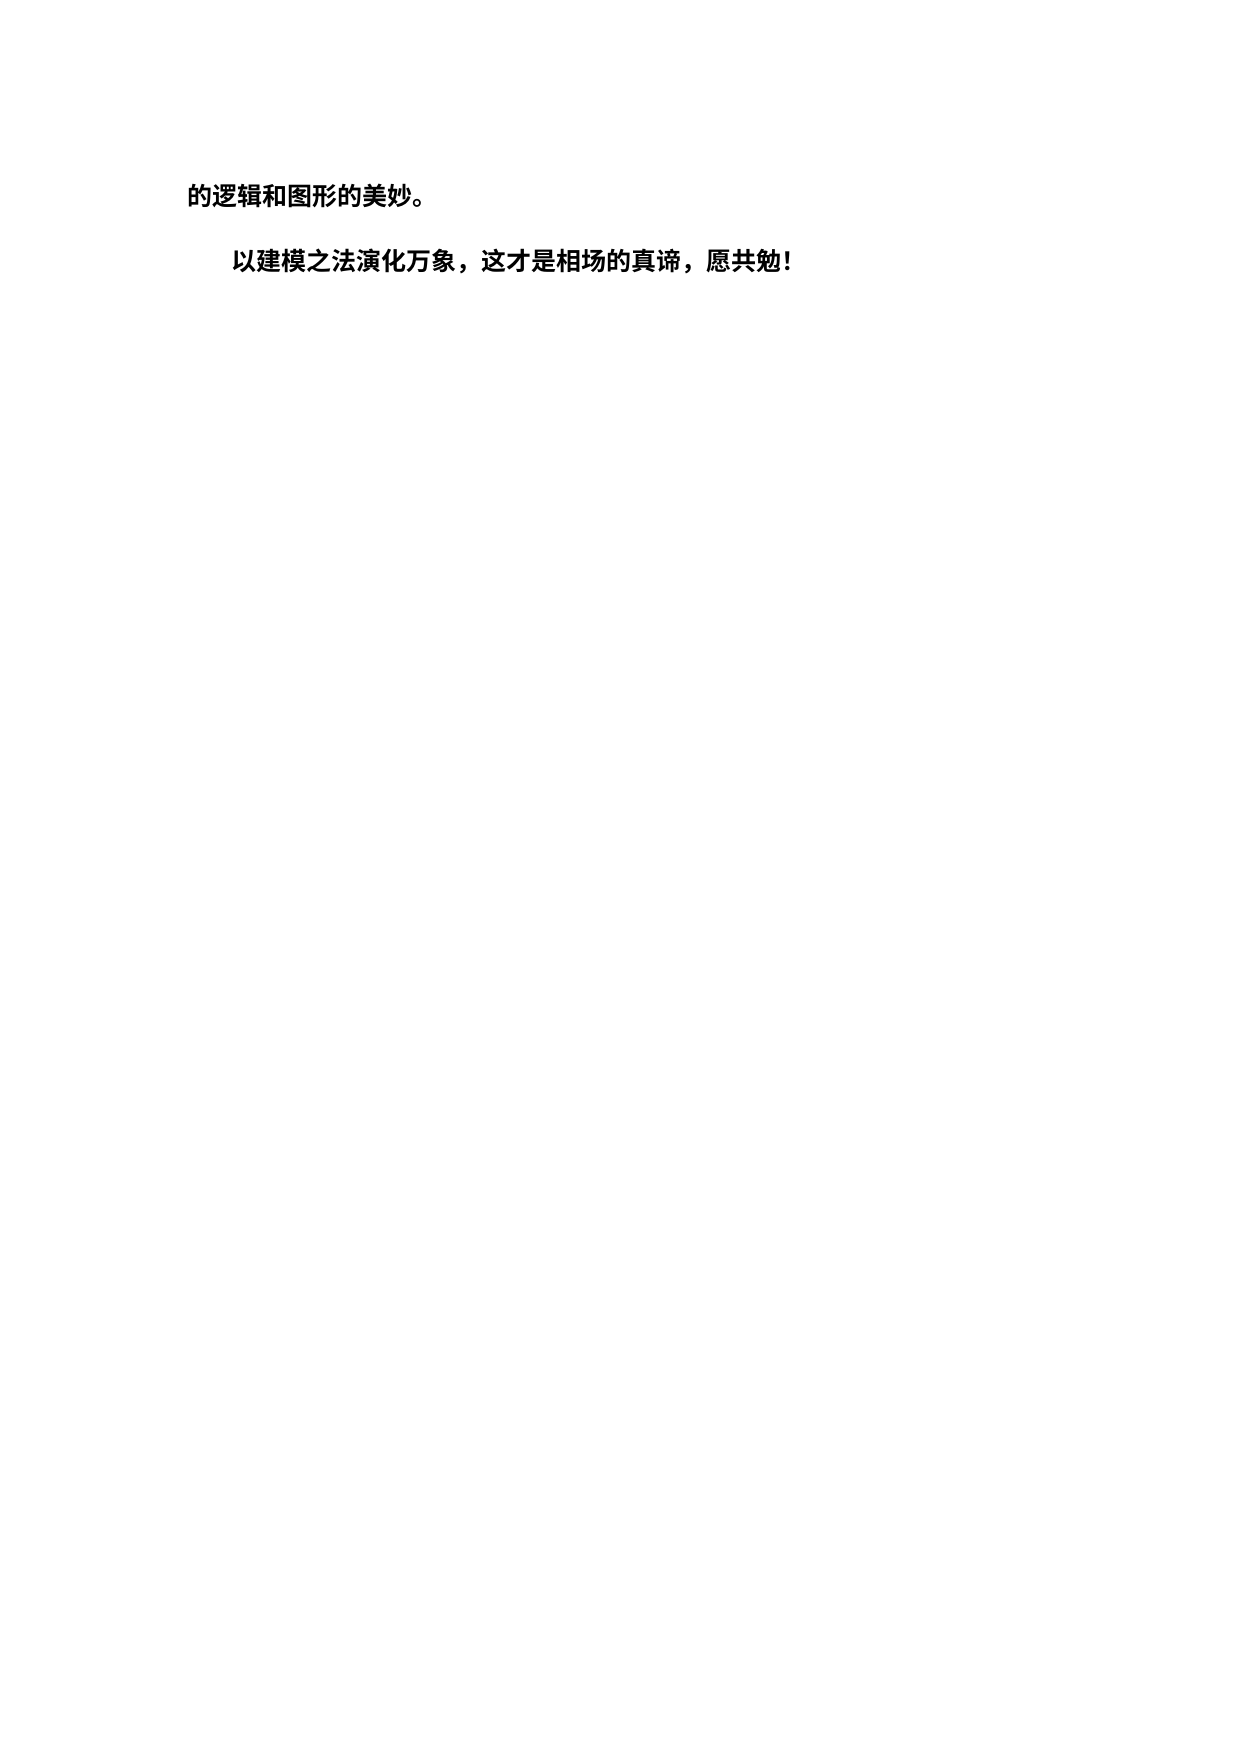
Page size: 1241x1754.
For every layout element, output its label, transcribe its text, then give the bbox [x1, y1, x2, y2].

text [187, 162, 1053, 227]
text 以建模之法演化万象，这才是相场的真谛，愿共勉！ [187, 227, 1053, 292]
